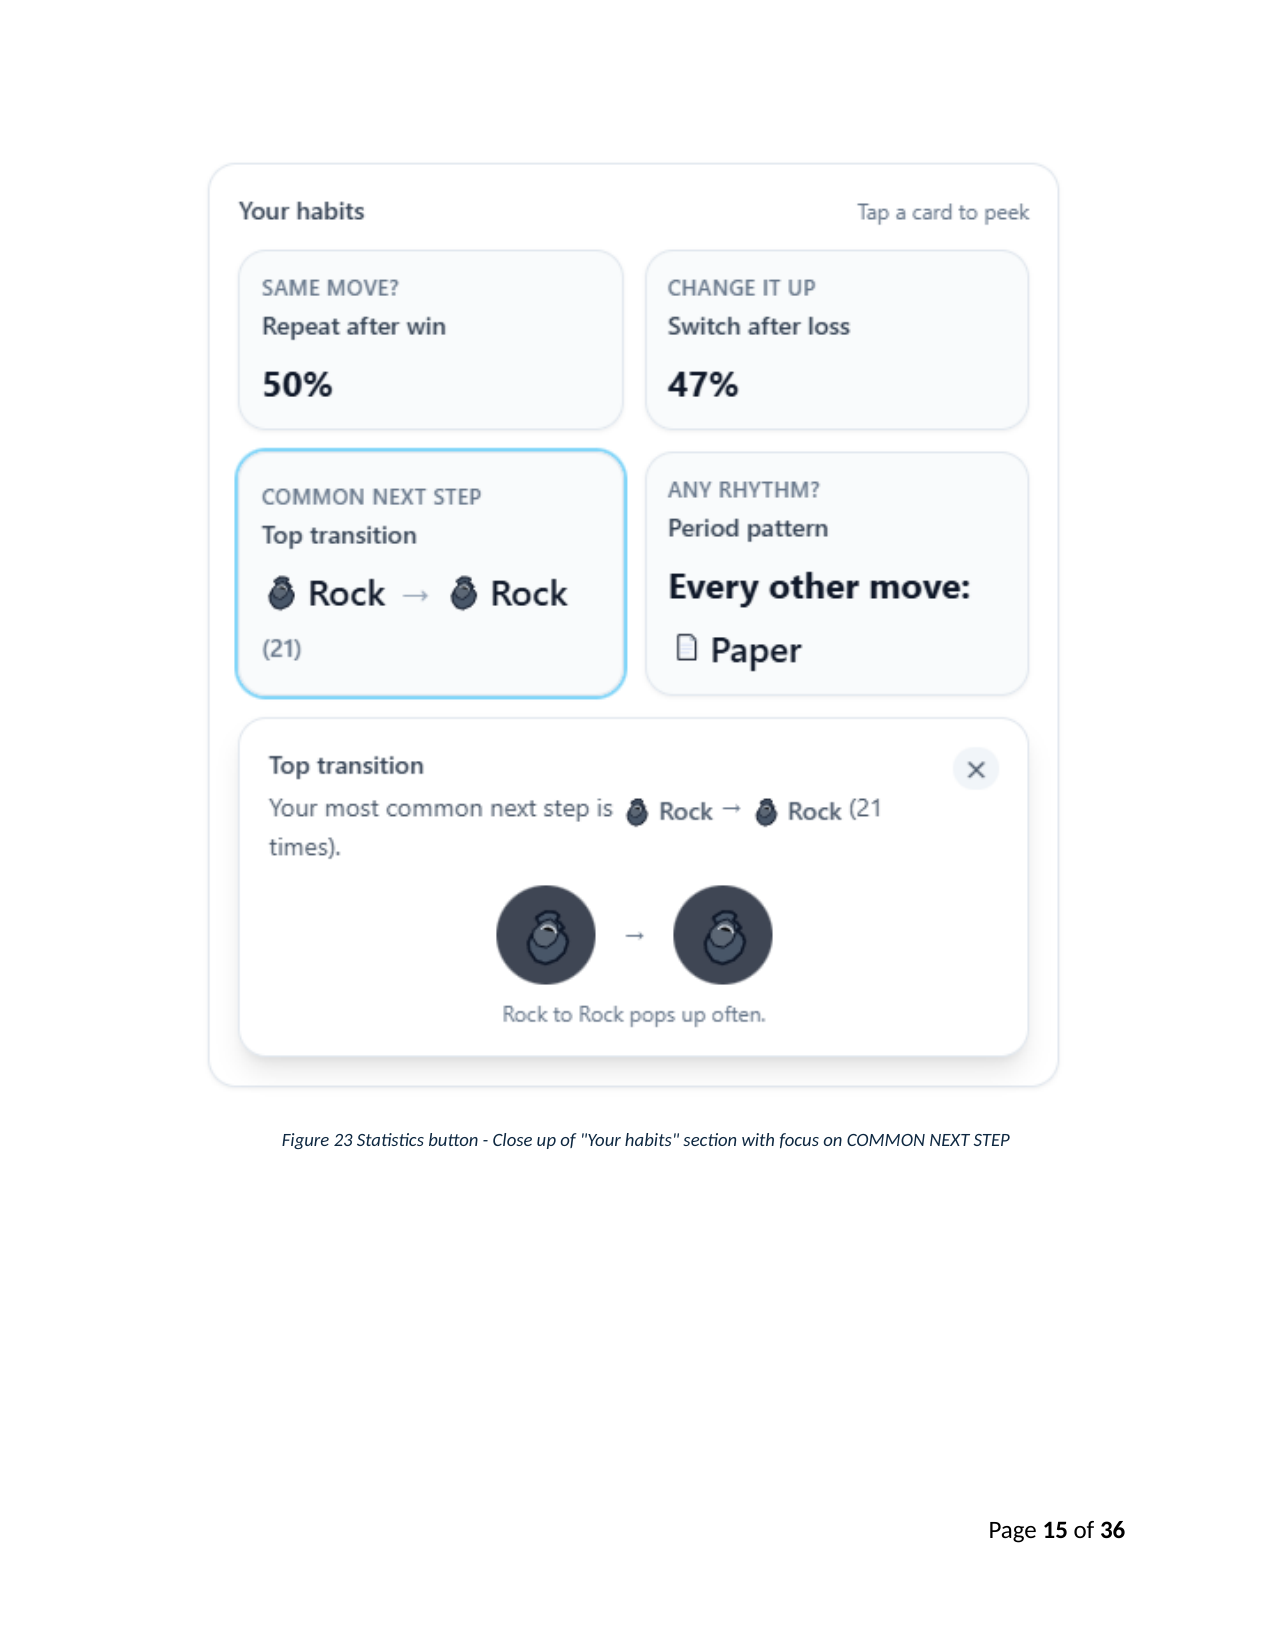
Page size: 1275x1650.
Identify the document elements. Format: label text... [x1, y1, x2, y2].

picture [187, 150, 1088, 1116]
